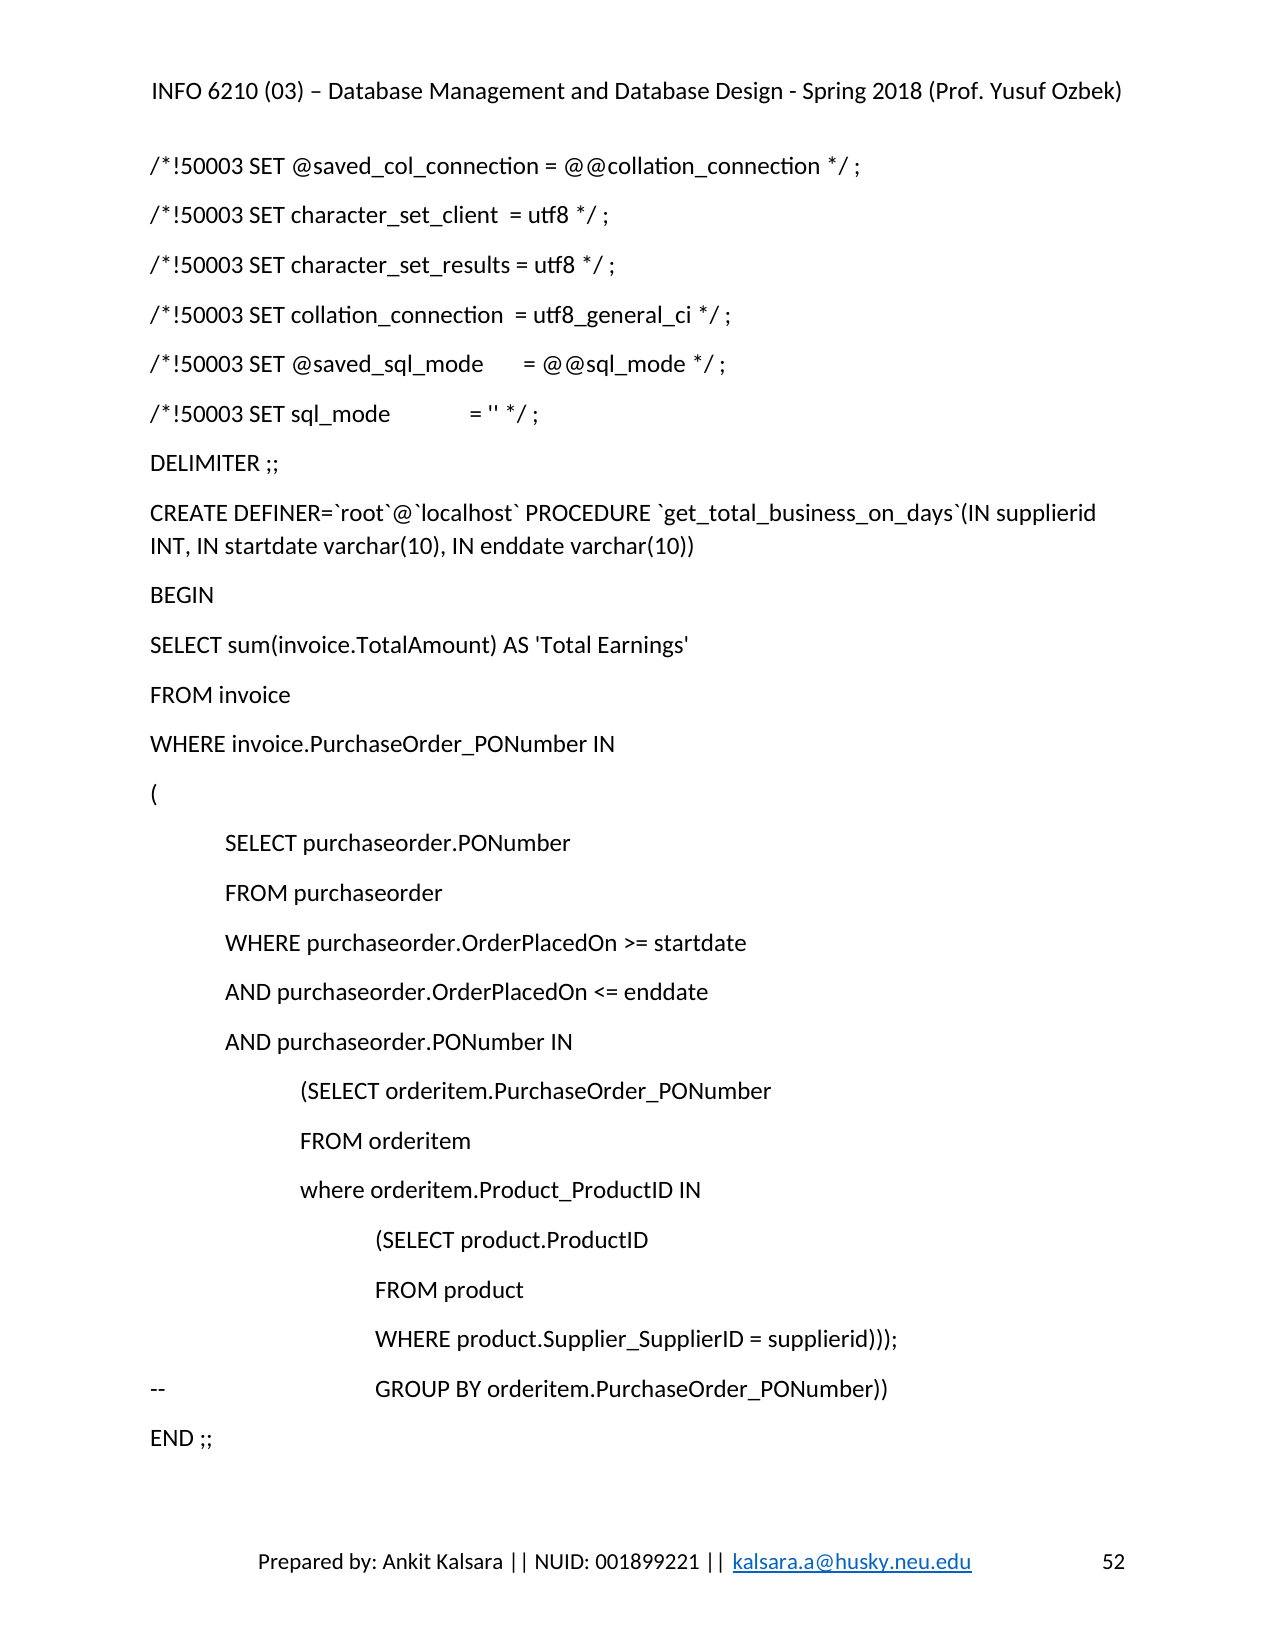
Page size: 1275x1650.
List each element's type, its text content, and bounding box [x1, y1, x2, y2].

text FROM product [150, 1274, 1125, 1304]
text AND purchaseorder.PONumber IN [150, 1026, 1125, 1056]
text (SELECT orderitem.PurchaseOrder_PONumber [150, 1075, 1125, 1106]
text CREATE DEFINER=`root`@`localhost` PROCEDURE `get_total_business_on_days`(IN supplierid INT, IN startdate varchar(10), IN enddate varchar(10)) [150, 497, 1125, 561]
text WHERE invoice.PurchaseOrder_PONumber IN [150, 728, 1125, 759]
text BEGIN [150, 579, 1125, 610]
text FROM orderitem [150, 1125, 1125, 1156]
text /*!50003 SET sql_mode = '' */ ; [150, 398, 1125, 428]
text AND purchaseorder.OrderPlacedOn <= enddate [150, 976, 1125, 1007]
text DELIMITER ;; [150, 447, 1125, 478]
text FROM invoice [150, 679, 1125, 709]
text -- GROUP BY orderitem.PurchaseOrder_PONumber)) [150, 1373, 1125, 1403]
text (SELECT product.ProductID [150, 1224, 1125, 1255]
text SELECT purchaseorder.PONumber [150, 827, 1125, 858]
text END ;; [150, 1422, 1125, 1453]
text WHERE purchaseorder.OrderPlacedOn >= startdate [150, 927, 1125, 957]
text /*!50003 SET character_set_client = utf8 */ ; [150, 199, 1125, 230]
text /*!50003 SET @saved_sql_mode = @@sql_mode */ ; [150, 348, 1125, 379]
text SELECT sum(invoice.TotalAmount) AS 'Total Earnings' [150, 629, 1125, 660]
text /*!50003 SET character_set_results = utf8 */ ; [150, 249, 1125, 280]
text FROM purchaseorder [150, 877, 1125, 908]
text WHERE product.Supplier_SupplierID = supplierid))); [150, 1323, 1125, 1354]
text /*!50003 SET @saved_col_connection = @@collation_connection */ ; [150, 150, 1125, 181]
text where orderitem.Product_ProductID IN [150, 1174, 1125, 1205]
text ( [150, 778, 1125, 808]
text /*!50003 SET collation_connection = utf8_general_ci */ ; [150, 299, 1125, 329]
